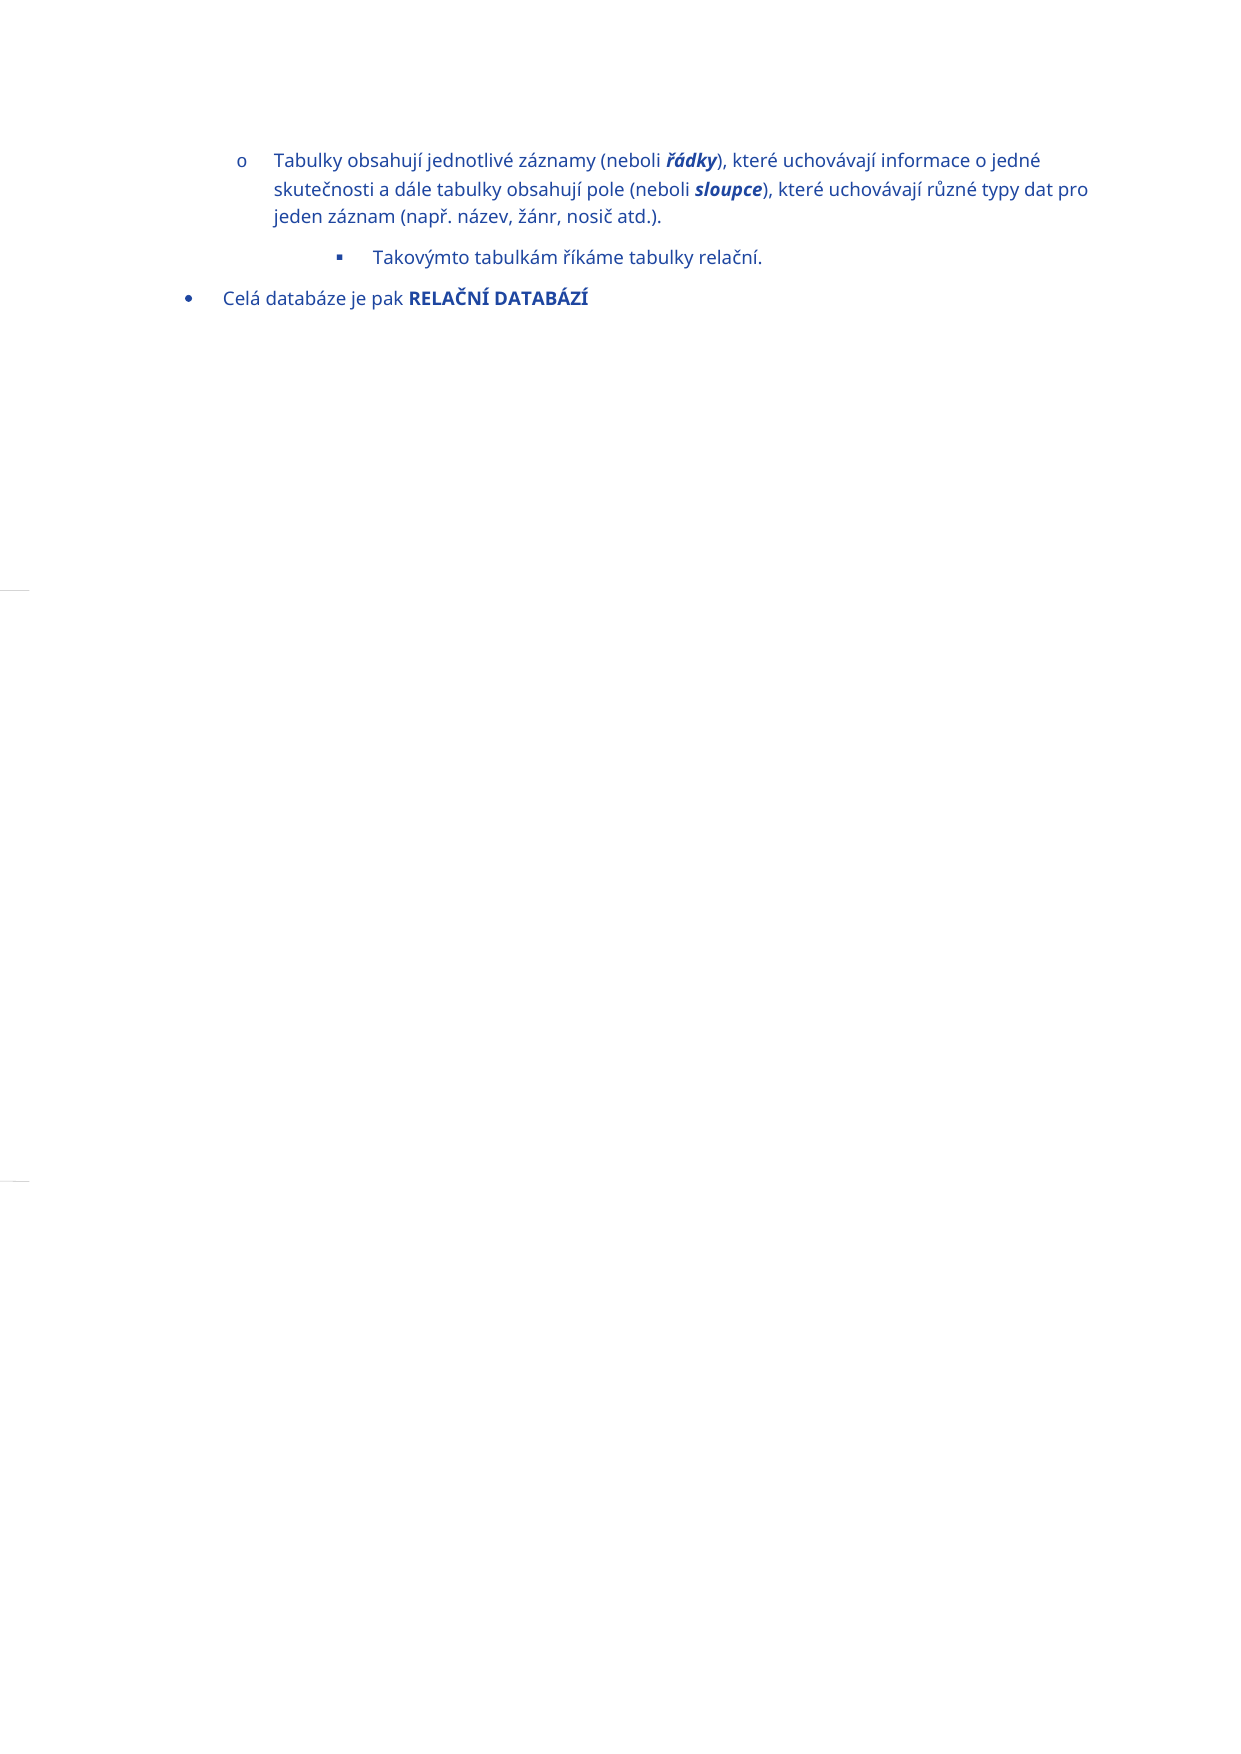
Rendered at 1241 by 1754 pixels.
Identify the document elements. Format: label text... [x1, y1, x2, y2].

text Celá databáze je pak RELAČNÍ DATABÁZÍ [185, 285, 1093, 310]
list Takovýmto tabulkám říkáme tabulky relační. [335, 244, 1093, 270]
list Tabulky obsahují jednotlivé záznamy (neboli řádky), které uchovávají informace o jedné skutečnosti a dále tabulky obsahují pole (neboli sloupce), které uchovávají různé typy dat pro jeden záznam (např. název, žánr, nosič atd.). [236, 148, 1093, 229]
